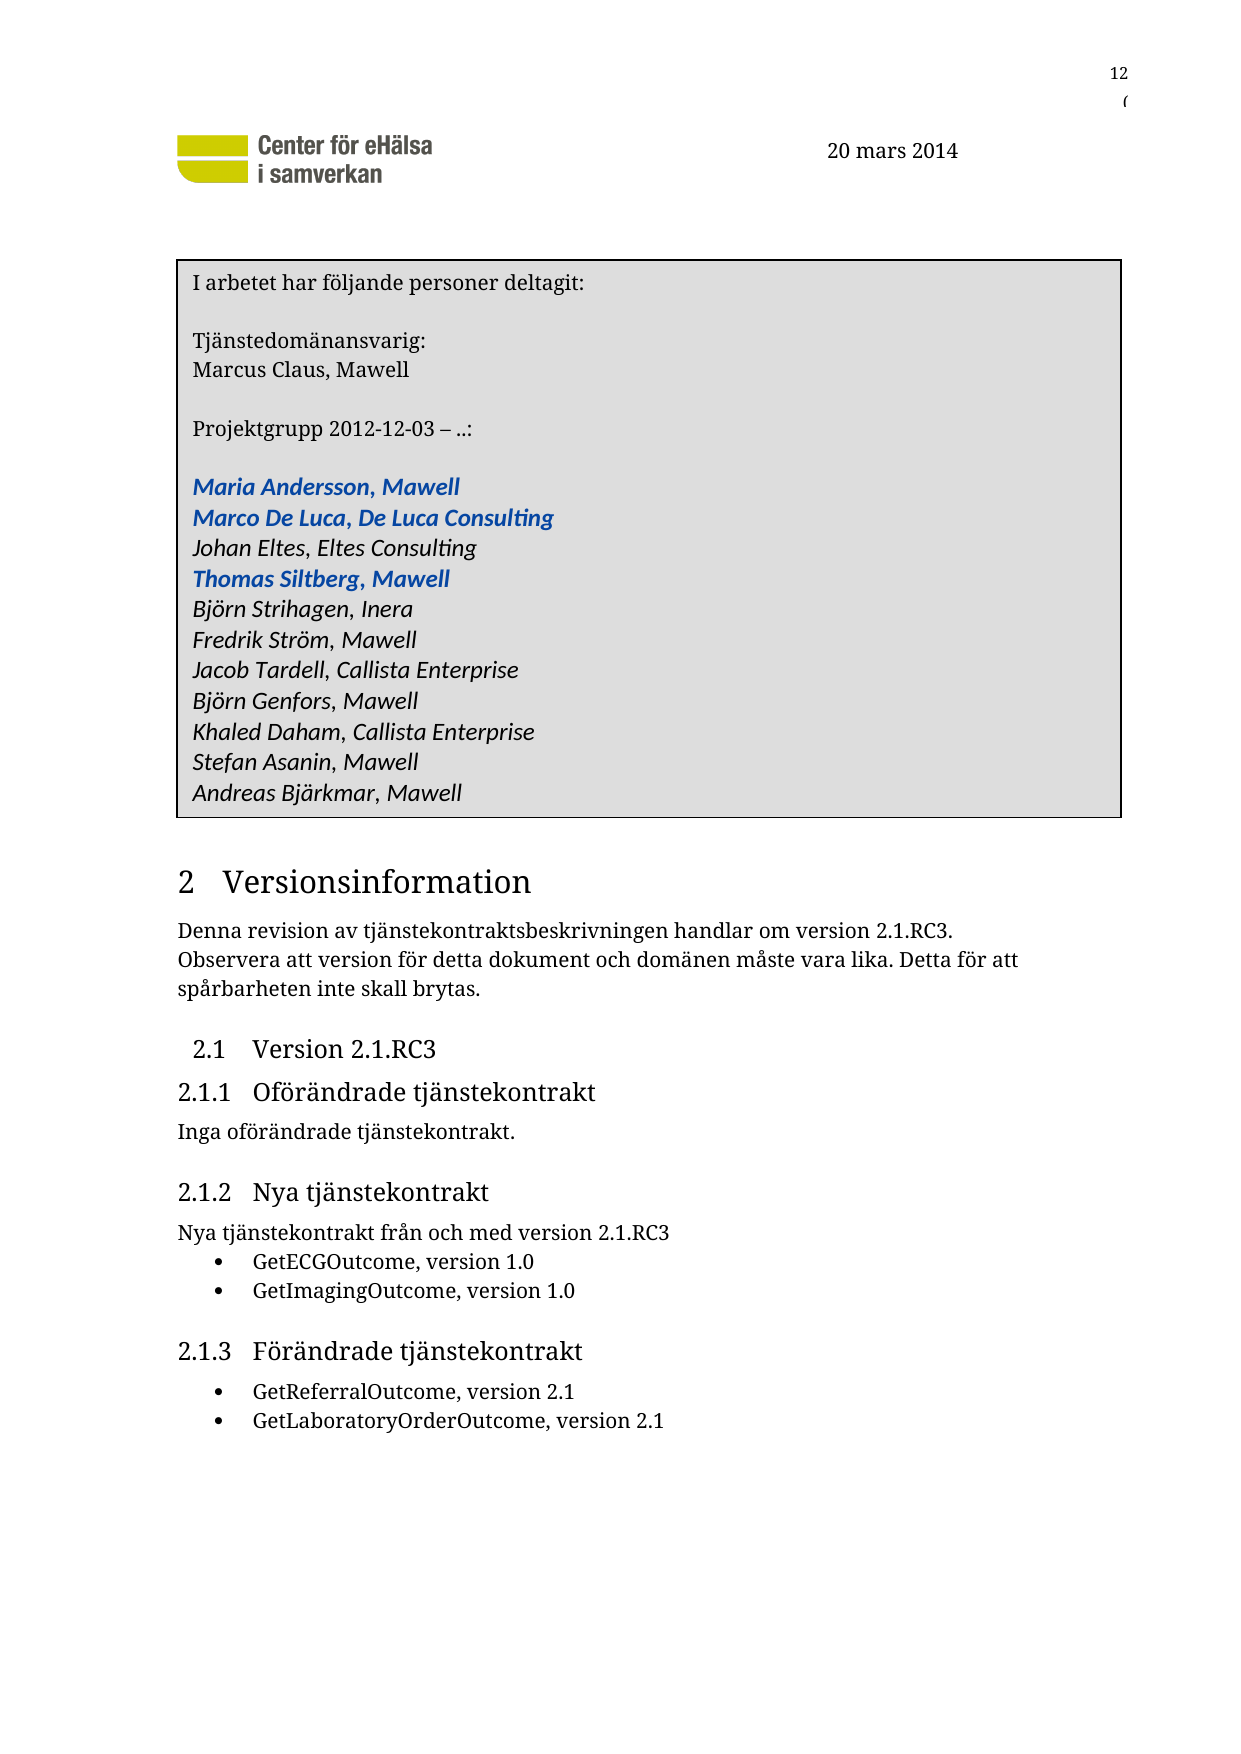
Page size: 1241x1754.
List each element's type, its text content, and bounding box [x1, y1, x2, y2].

picture [177, 135, 432, 183]
list GetLaboratoryOrderOutcome, version 2.1 [215, 1406, 1081, 1435]
subtitle Förändrade tjänstekontrakt [177, 1334, 1081, 1368]
list GetECGOutcome, version 1.0 [215, 1246, 1081, 1276]
subtitle Oförändrade tjänstekontrakt [177, 1074, 1081, 1108]
subtitle Nya tjänstekontrakt [177, 1175, 1081, 1209]
text Nya tjänstekontrakt från och med version 2.1.RC3 [177, 1217, 1081, 1246]
subtitle Versionsinformation [177, 860, 1081, 903]
text Observera att version för detta dokument och domänen måste vara lika. Detta för att spårbarheten inte skall brytas. [177, 944, 1081, 1003]
text Inga oförändrade tjänstekontrakt. [177, 1117, 1081, 1146]
text Denna revision av tjänstekontraktsbeskrivningen handlar om version ... [177, 915, 1081, 944]
list GetImagingOutcome, version 1.0 [215, 1276, 1081, 1305]
list GetReferralOutcome, version 2.1 [215, 1376, 1081, 1406]
subtitle Version ..RC3 [192, 1032, 1081, 1066]
